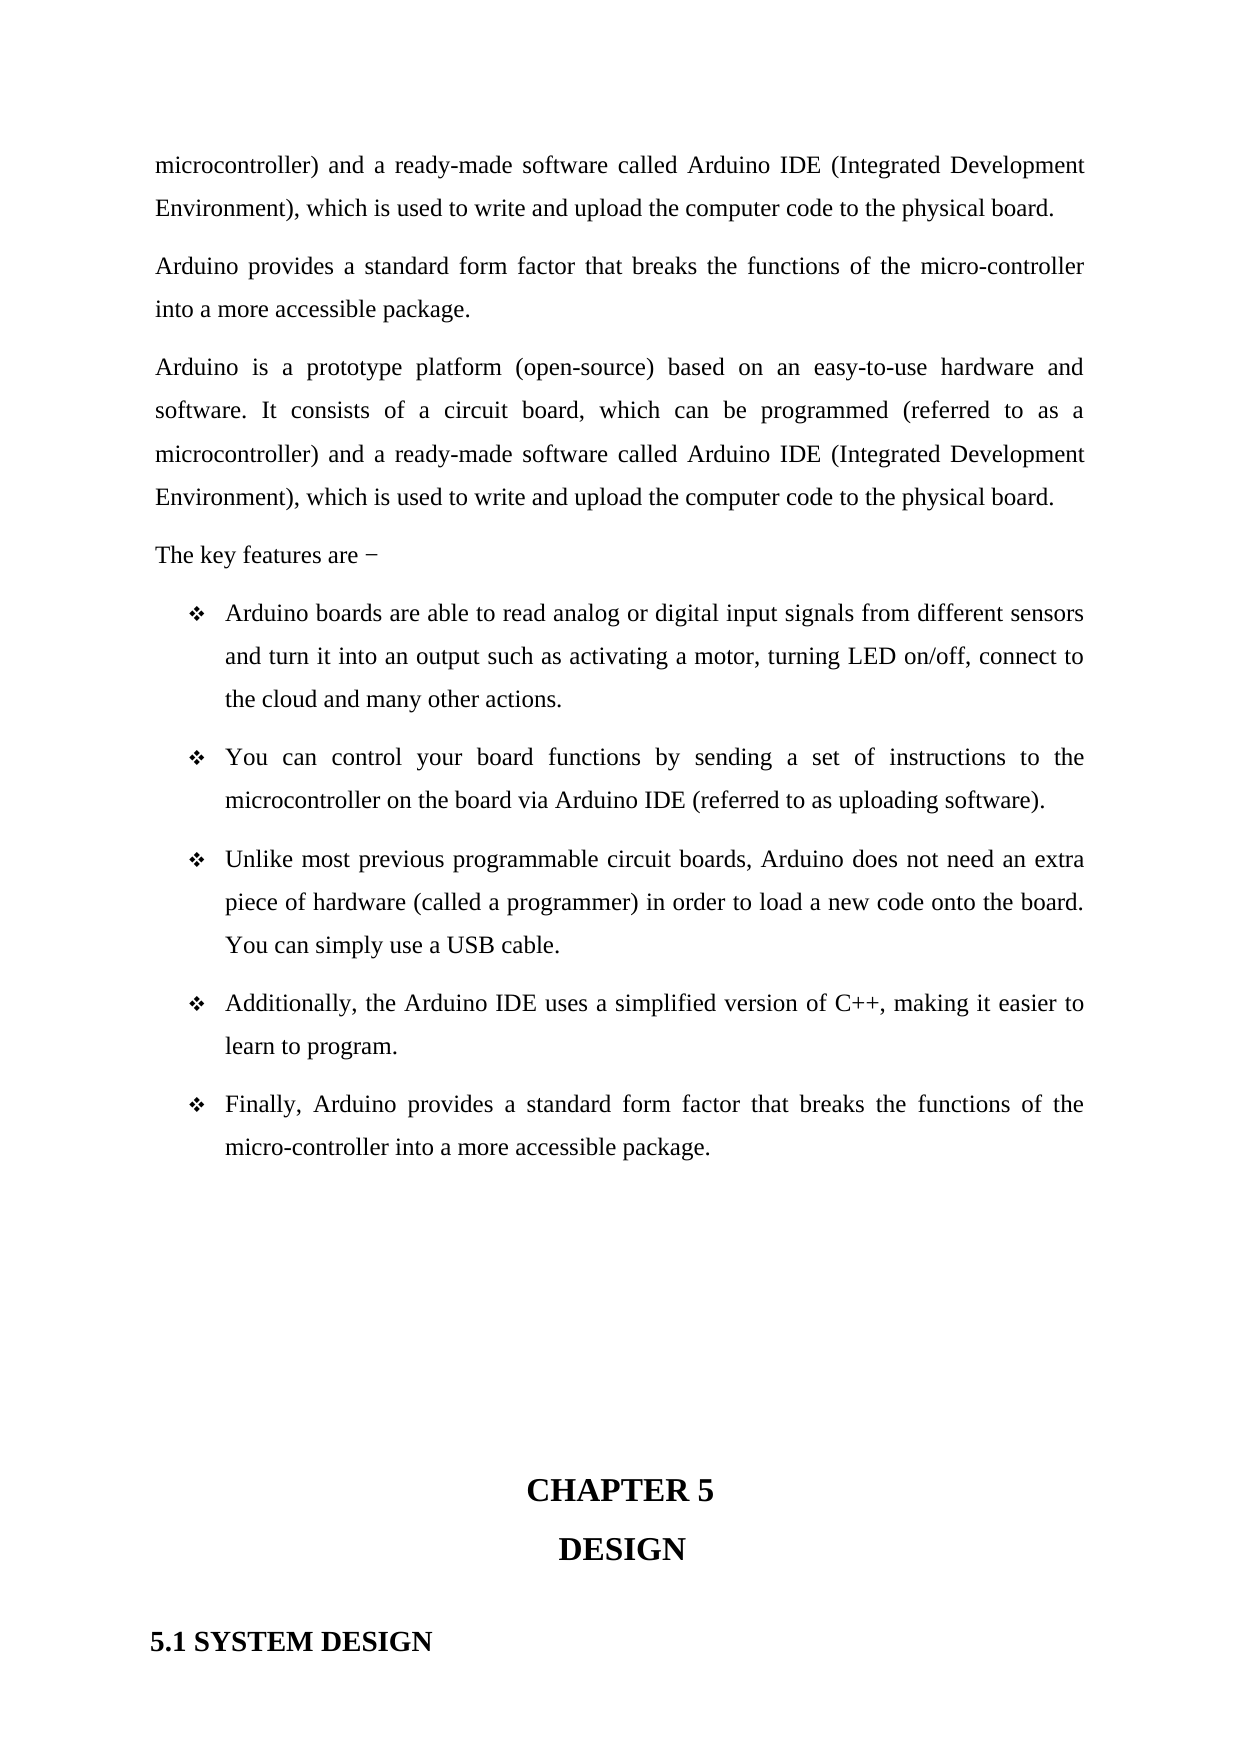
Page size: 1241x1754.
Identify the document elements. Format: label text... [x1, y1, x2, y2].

list Arduino boards are able to read analog or digital input signals from different sensors and turn it into an output such as activating a motor, turning LED on/off, connect to the cloud and many other actions. [187, 598, 1085, 713]
text 5.1 SYSTEM DESIGN [150, 1624, 1090, 1658]
list Unlike most previous programmable circuit boards, Arduino does not need an extra piece of hardware (called a programmer) in order to load a new code onto the board. You can simply use a USB cable. [187, 844, 1085, 959]
text The key features are − [155, 540, 1085, 569]
text CHAPTER 5 [150, 1471, 1090, 1509]
list Additionally, the Arduino IDE uses a simplified version of C++, making it easier to learn to program. [187, 988, 1085, 1060]
list Finally, Arduino provides a standard form factor that breaks the functions of the micro-controller into a more accessible package. [187, 1089, 1085, 1161]
text DESIGN [150, 1529, 1094, 1567]
text Arduino provides a standard form factor that breaks the functions of the micro-controller into a more accessible package. [155, 251, 1085, 323]
list You can control your board functions by sending a set of instructions to the microcontroller on the board via Arduino IDE (referred to as uploading software). [187, 742, 1085, 814]
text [155, 150, 1085, 222]
